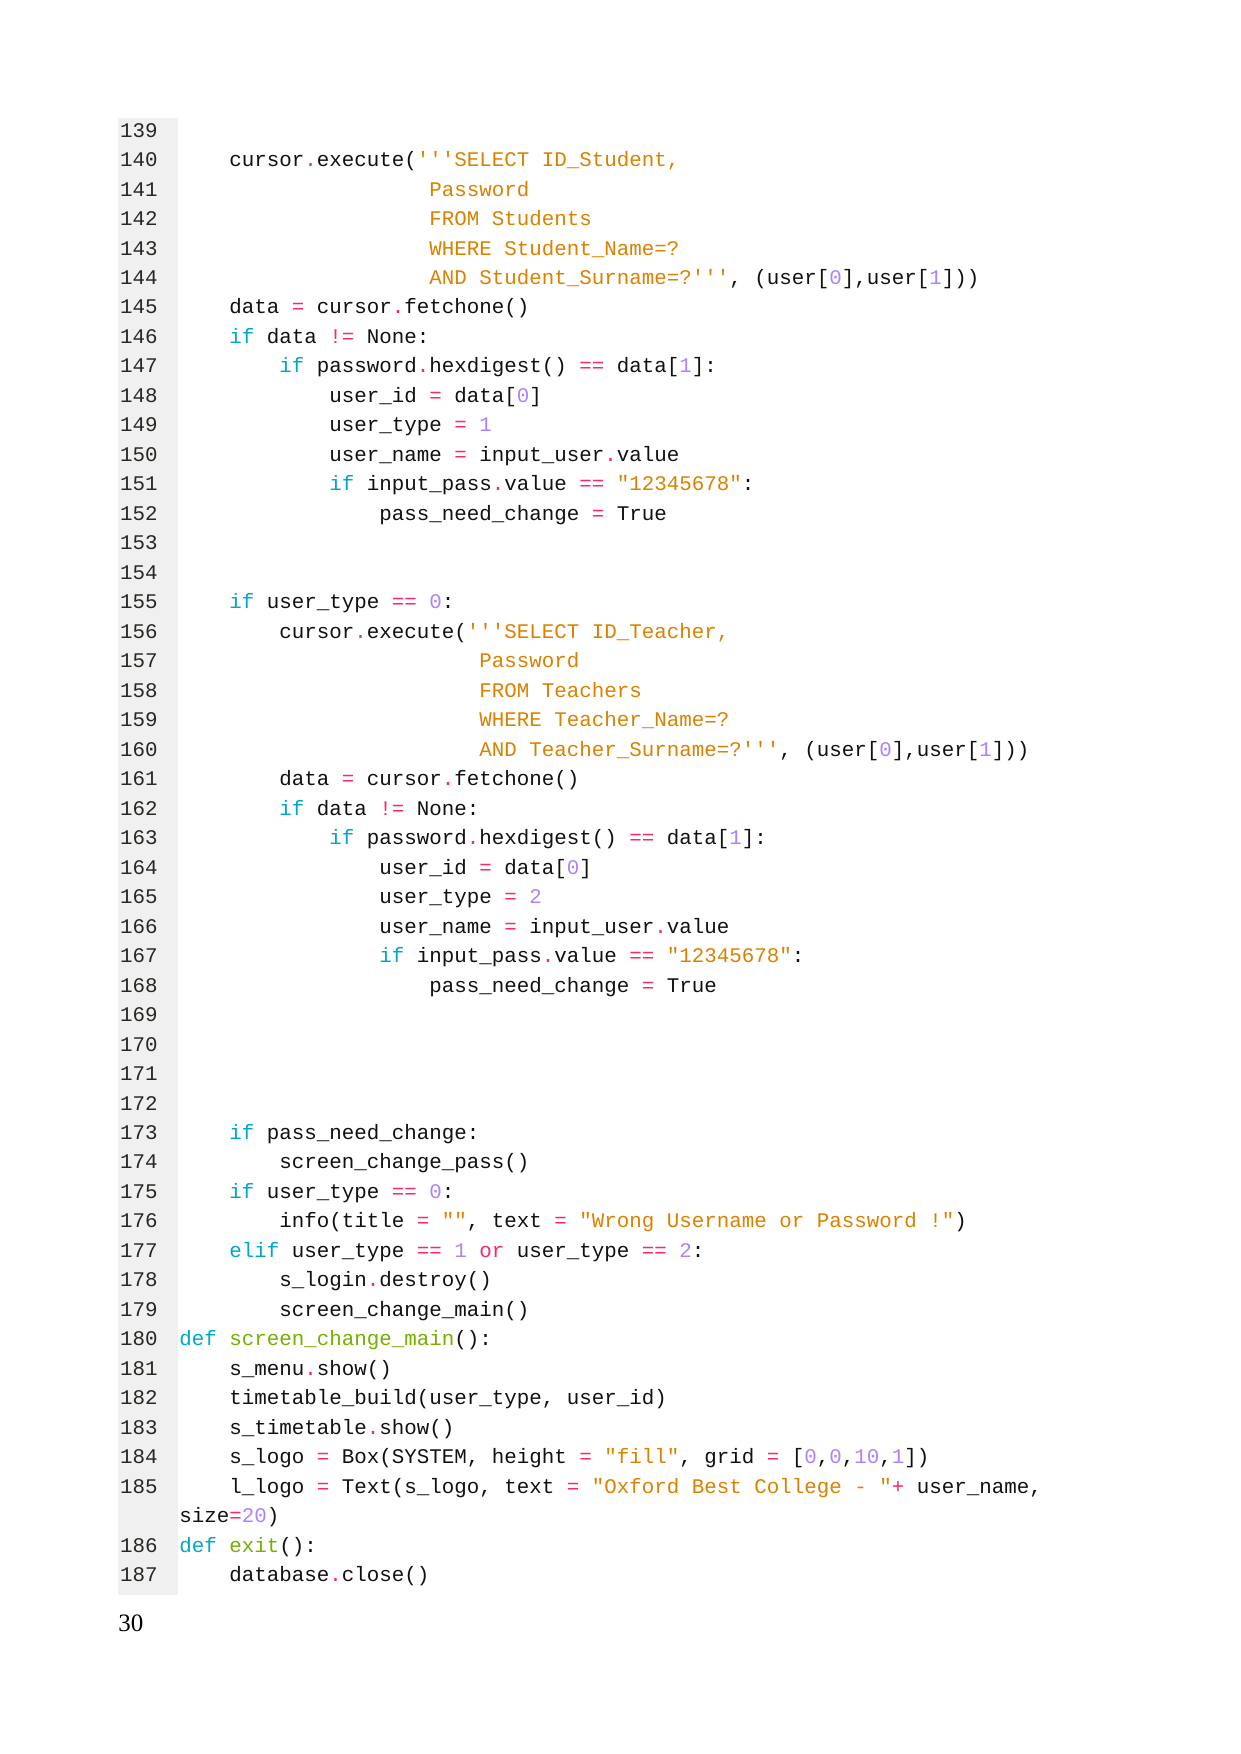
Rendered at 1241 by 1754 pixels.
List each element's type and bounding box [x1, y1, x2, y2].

table_header [178, 118, 1078, 1595]
table_header [118, 118, 178, 1595]
